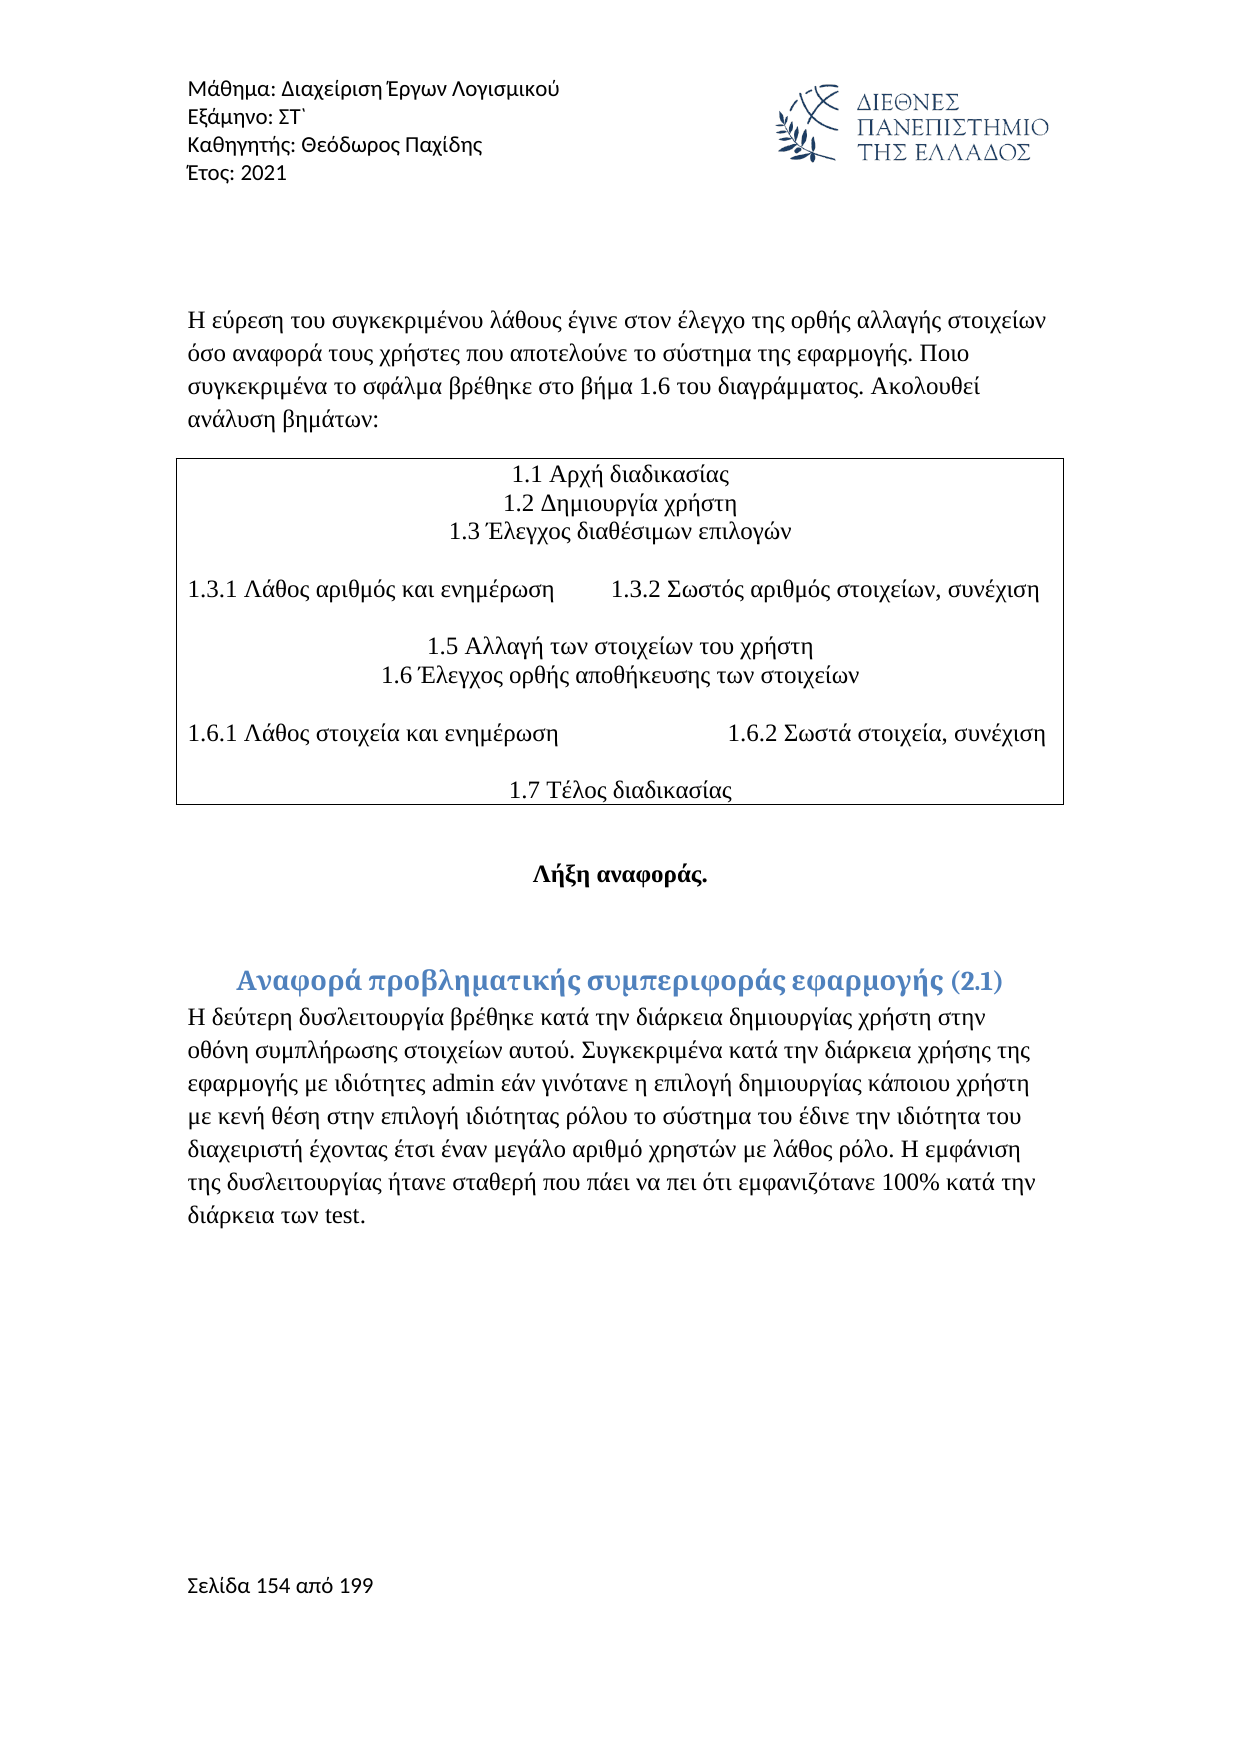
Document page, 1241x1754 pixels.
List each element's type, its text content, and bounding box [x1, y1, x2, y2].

subtitle Αναφορά προβληματικής συμπεριφοράς εφαρμογής (2.1) [187, 966, 1053, 998]
text Η εύρεση του συγκεκριμένου λάθους έγινε στον έλεγχο της ορθής αλλαγής στοιχείων όσο αναφορά τους χρήστες που αποτελούνε το σύστημα της εφαρμογής. Ποιο συγκεκριμένα το σφάλμα βρέθηκε στο βήμα 1.6 του διαγράμματος. Ακολουθεί ανάλυση βημάτων: [187, 305, 1053, 433]
table_header Αρχή διαδικασίας Δημιουργία χρήστη Έλεγχος διαθέσιμων επιλογών 1.3.1 Λάθος αριθμός και ενημέρωση 1.3.2 Σωστός αριθμός στοιχείων, συνέχιση 1.5 Αλλαγή των στοιχείων του χρήστη 1.6 Έλεγχος ορθής αποθήκευσης των στοιχείων 1.6.1 Λάθος στοιχεία και ενημέρωση 1.6.2 Σωστά στοιχεία, συνέχιση 1.7 Τέλος διαδικασίας [177, 459, 1063, 804]
text Η δεύτερη δυσλειτουργία βρέθηκε κατά την διάρκεια δημιουργίας χρήστη στην οθόνη συμπλήρωσης στοιχείων αυτού. Συγκεκριμένα κατά την διάρκεια χρήσης της εφαρμογής με ιδιότητες admin εάν γινότανε η επιλογή δημιουργίας κάποιου χρήστη με κενή θέση στην επιλογή ιδιότητας ρόλου το σύστημα του έδινε την ιδιότητα του διαχειριστή έχοντας έτσι έναν μεγάλο αριθμό χρηστών με λάθος ρόλο. Η εμφάνιση της δυσλειτουργίας ήτανε σταθερή που πάει να πει ότι εμφανιζότανε 100% κατά την διάρκεια των test. [187, 1002, 1053, 1229]
text Λήξη αναφοράς. [187, 859, 1053, 887]
picture [752, 73, 1073, 174]
